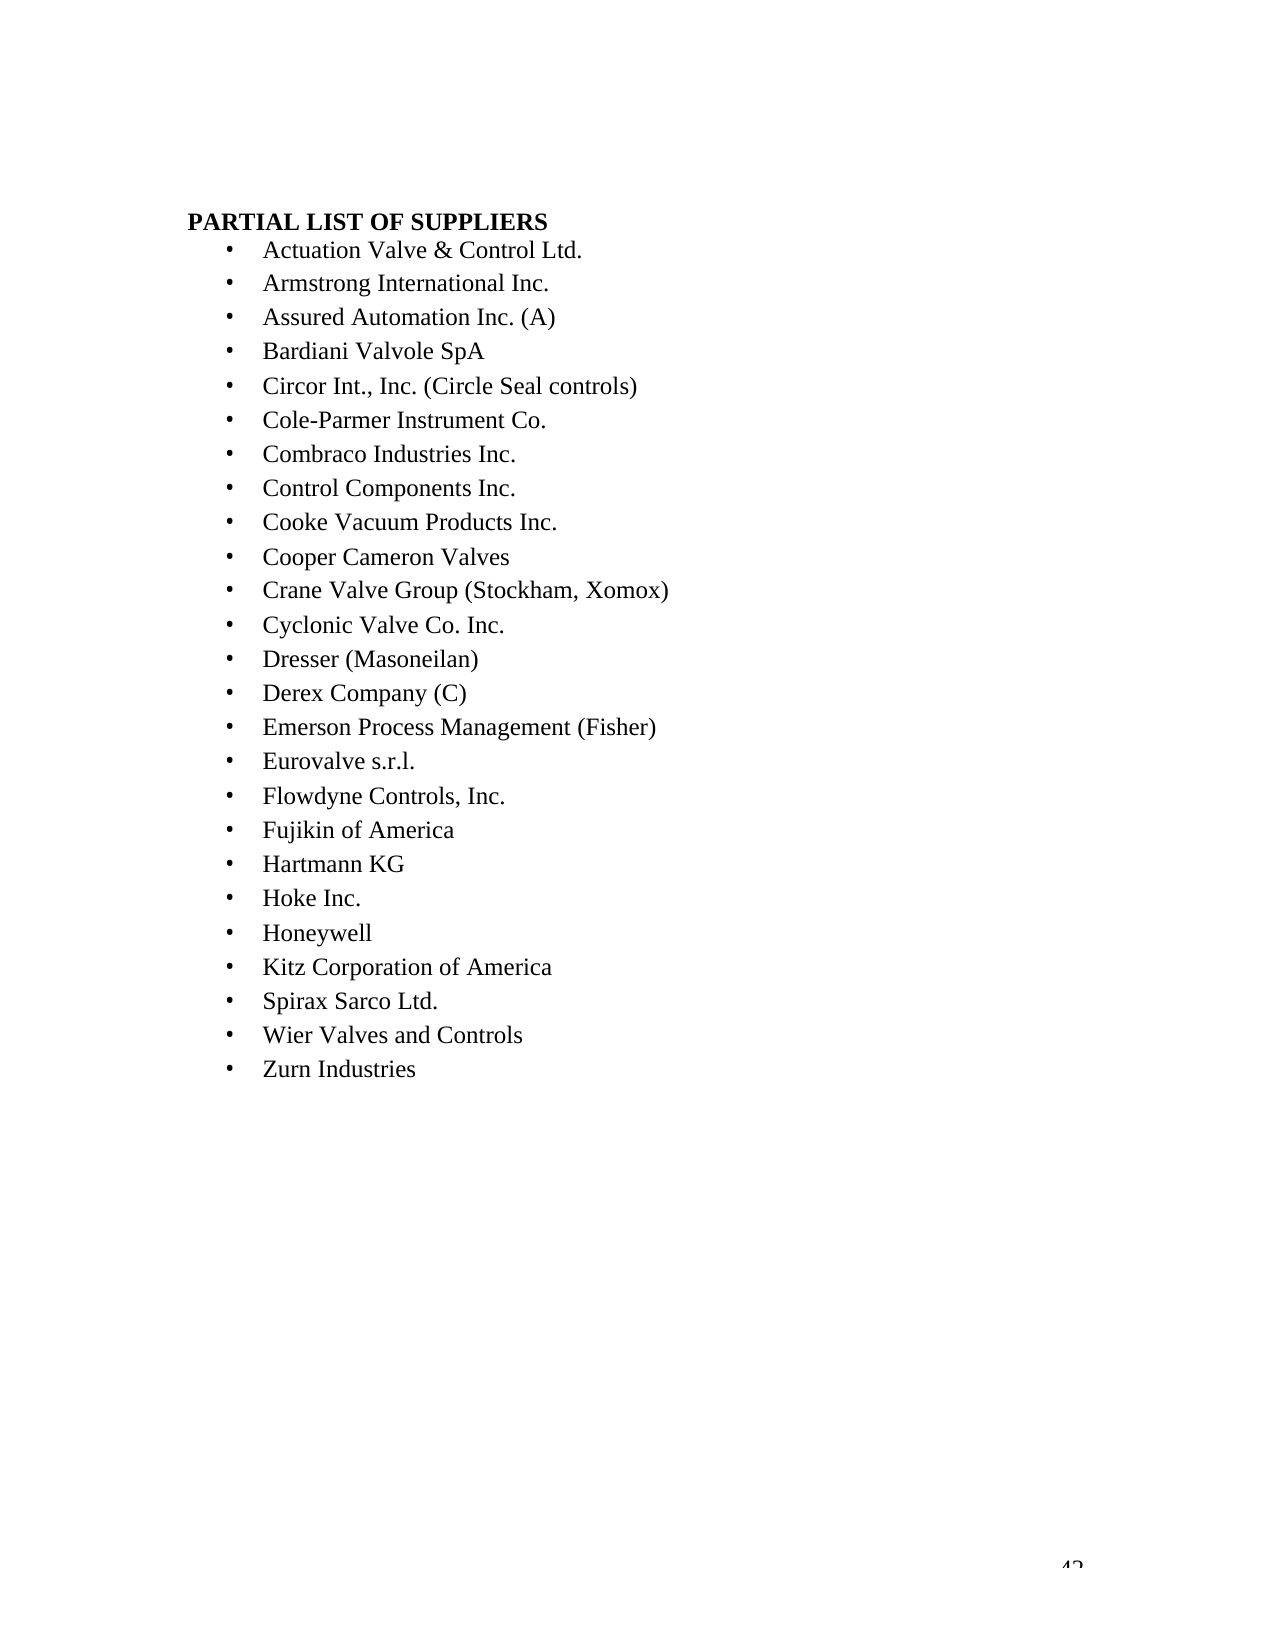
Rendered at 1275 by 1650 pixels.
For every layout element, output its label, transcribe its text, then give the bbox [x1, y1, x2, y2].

list Dresser (Masoneilan) [225, 641, 1269, 675]
list Circor Int., Inc. (Circle Seal controls) [225, 367, 1269, 401]
list Hoke Inc. [225, 880, 1269, 914]
list Wier Valves and Controls [225, 1017, 1269, 1051]
list Emerson Process Management (Fisher) [225, 709, 1269, 743]
list Spirax Sarco Ltd. [225, 982, 1269, 1016]
list Cole-Parmer Instrument Co. [225, 401, 1269, 435]
list Eurovalve s.r.l. [225, 743, 1269, 777]
list Honeywell [225, 914, 1269, 948]
list Actuation Valve & Control Ltd. [225, 236, 1269, 264]
list Cyclonic Valve Co. Inc. [225, 607, 1269, 641]
list Control Components Inc. [225, 470, 1269, 504]
list Kitz Corporation of America [225, 948, 1269, 982]
list Flowdyne Controls, Inc. [225, 777, 1269, 811]
list Cooke Vacuum Products Inc. [225, 504, 1269, 538]
subtitle PARTIAL LIST OF SUPPLIERS [187, 207, 1269, 236]
list Zurn Industries [225, 1051, 1269, 1085]
list Combraco Industries Inc. [225, 436, 1269, 470]
list Derex Company (C) [225, 675, 1269, 709]
list Assured Automation Inc. (A) [225, 299, 1269, 333]
list Bardiani Valvole SpA [225, 333, 1269, 367]
list Fujikin of America [225, 811, 1269, 846]
list Cooper Cameron Valves [225, 538, 1269, 572]
list Crane Valve Group (Stockham, Xomox) [225, 572, 1269, 606]
list Hartmann KG [225, 846, 1269, 880]
list Armstrong International Inc. [225, 264, 1269, 299]
